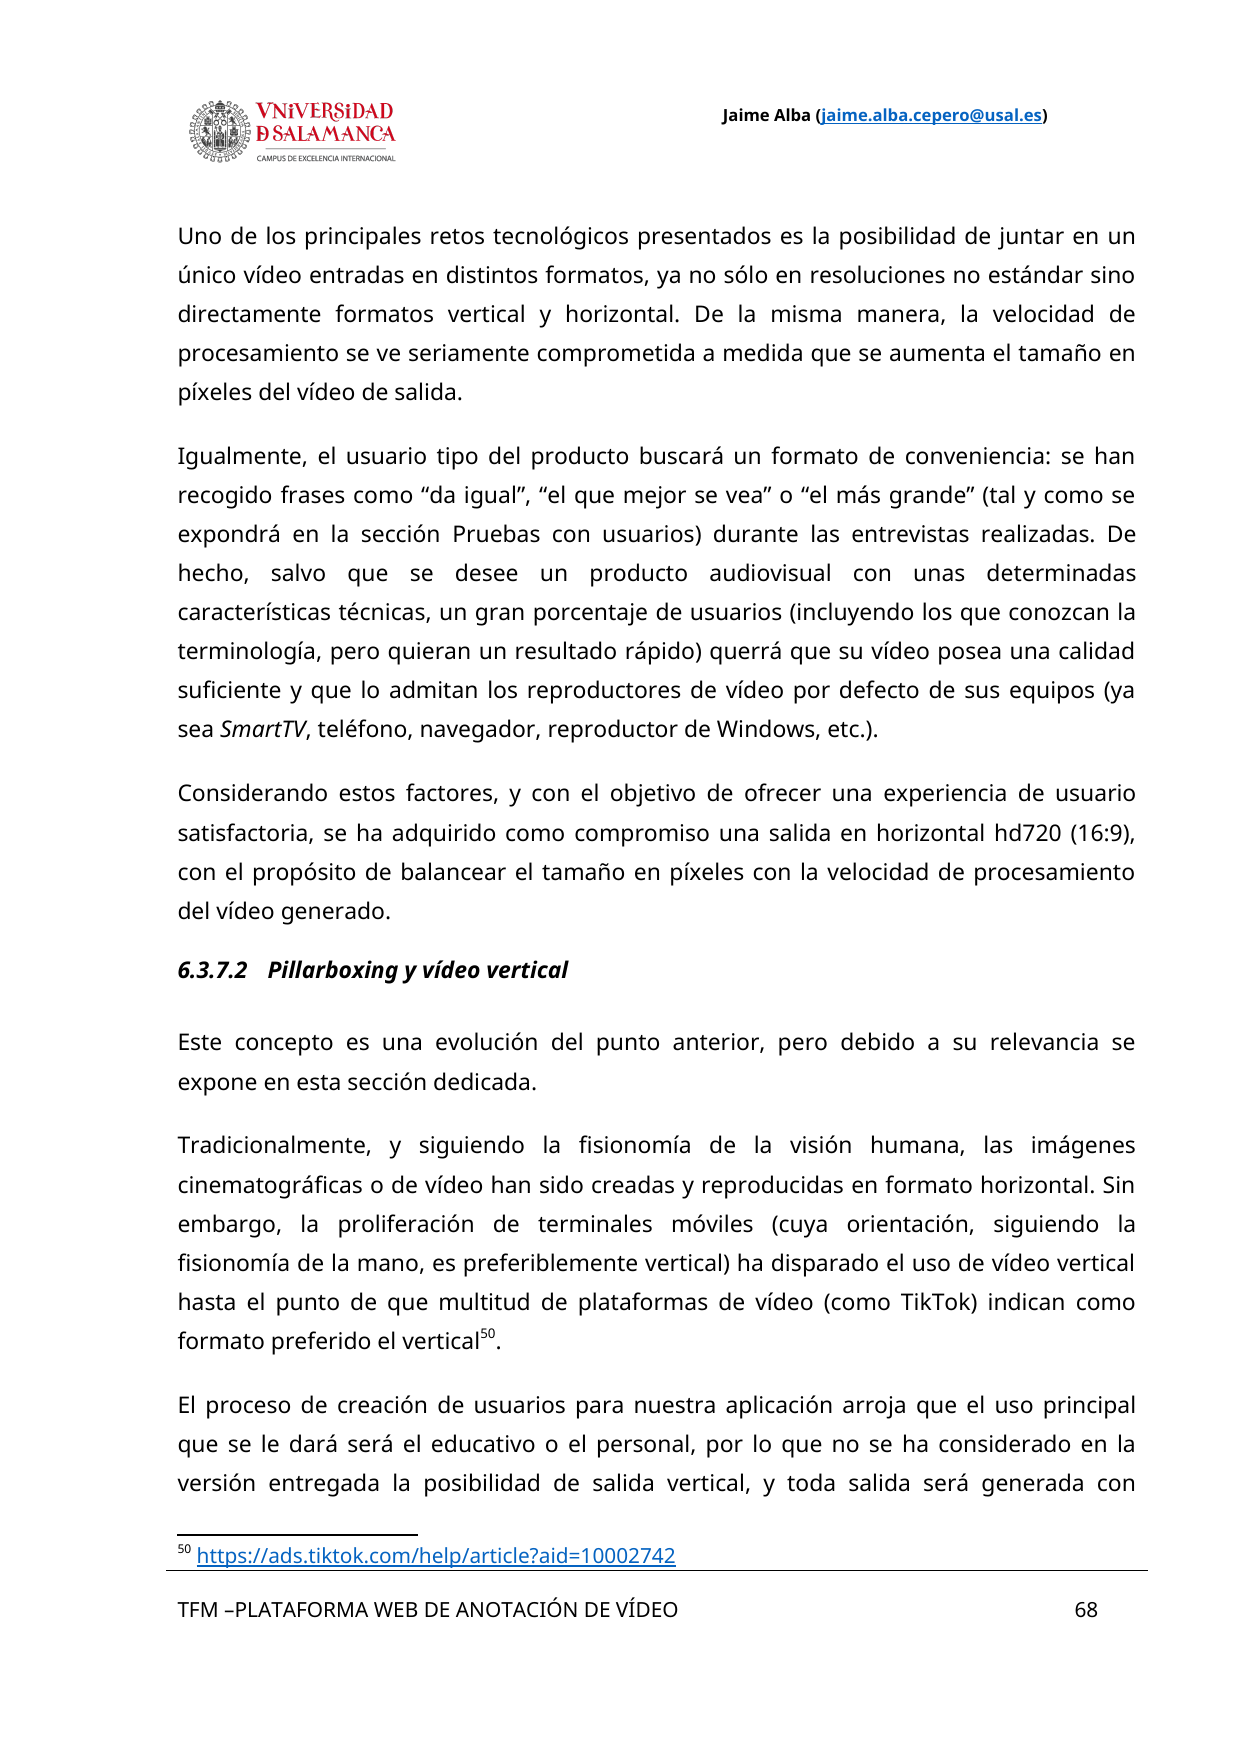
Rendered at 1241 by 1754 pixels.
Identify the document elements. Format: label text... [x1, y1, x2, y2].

text Uno de los principales retos tecnológicos presentados es la posibilidad de juntar en un único vídeo entradas en distintos formatos, ya no sólo en resoluciones no estándar sino directamente formatos vertical y horizontal. De la misma manera, la velocidad de procesamiento se ve seriamente comprometida a medida que se aumenta el tamaño en píxeles del vídeo de salida. [177, 219, 1137, 407]
text Considerando estos factores, y con el objetivo de ofrecer una experiencia de usuario satisfactoria, se ha adquirido como compromiso una salida en horizontal hd720 (16:9), con el propósito de balancear el tamaño en píxeles con la velocidad de procesamiento del vídeo generado. [177, 777, 1137, 926]
subtitle Pillarboxing y vídeo vertical [177, 954, 1137, 986]
text Este concepto es una evolución del punto anterior, pero debido a su relevancia se expone en esta sección dedicada. [177, 1026, 1137, 1097]
text Tradicionalmente, y siguiendo la fisionomía de la visión humana, las imágenes cinematográficas o de vídeo han sido creadas y reproducidas en formato horizontal. Sin embargo, la proliferación de terminales móviles (cuya orientación, siguiendo la fisionomía de la mano, es preferiblemente vertical) ha disparado el uso de vídeo vertical hasta el punto de que multitud de plataformas de vídeo (como TikTok) indican como formato preferido el vertical. [177, 1129, 1137, 1356]
picture [188, 99, 397, 163]
text Igualmente, el usuario tipo del producto buscará un formato de conveniencia: se han recogido frases como “da igual”, “el que mejor se vea” o “el más grande” (tal y como se expondrá en la sección Pruebas con usuarios) durante las entrevistas realizadas. De hecho, salvo que se desee un producto audiovisual con unas determinadas características técnicas, un gran porcentaje de usuarios (incluyendo los que conozcan la terminología, pero quieran un resultado rápido) querrá que su vídeo posea una calidad suficiente y que lo admitan los reproductores de vídeo por defecto de sus equipos (ya sea SmartTV, teléfono, navegador, reproductor de Windows, etc.). [177, 440, 1137, 744]
